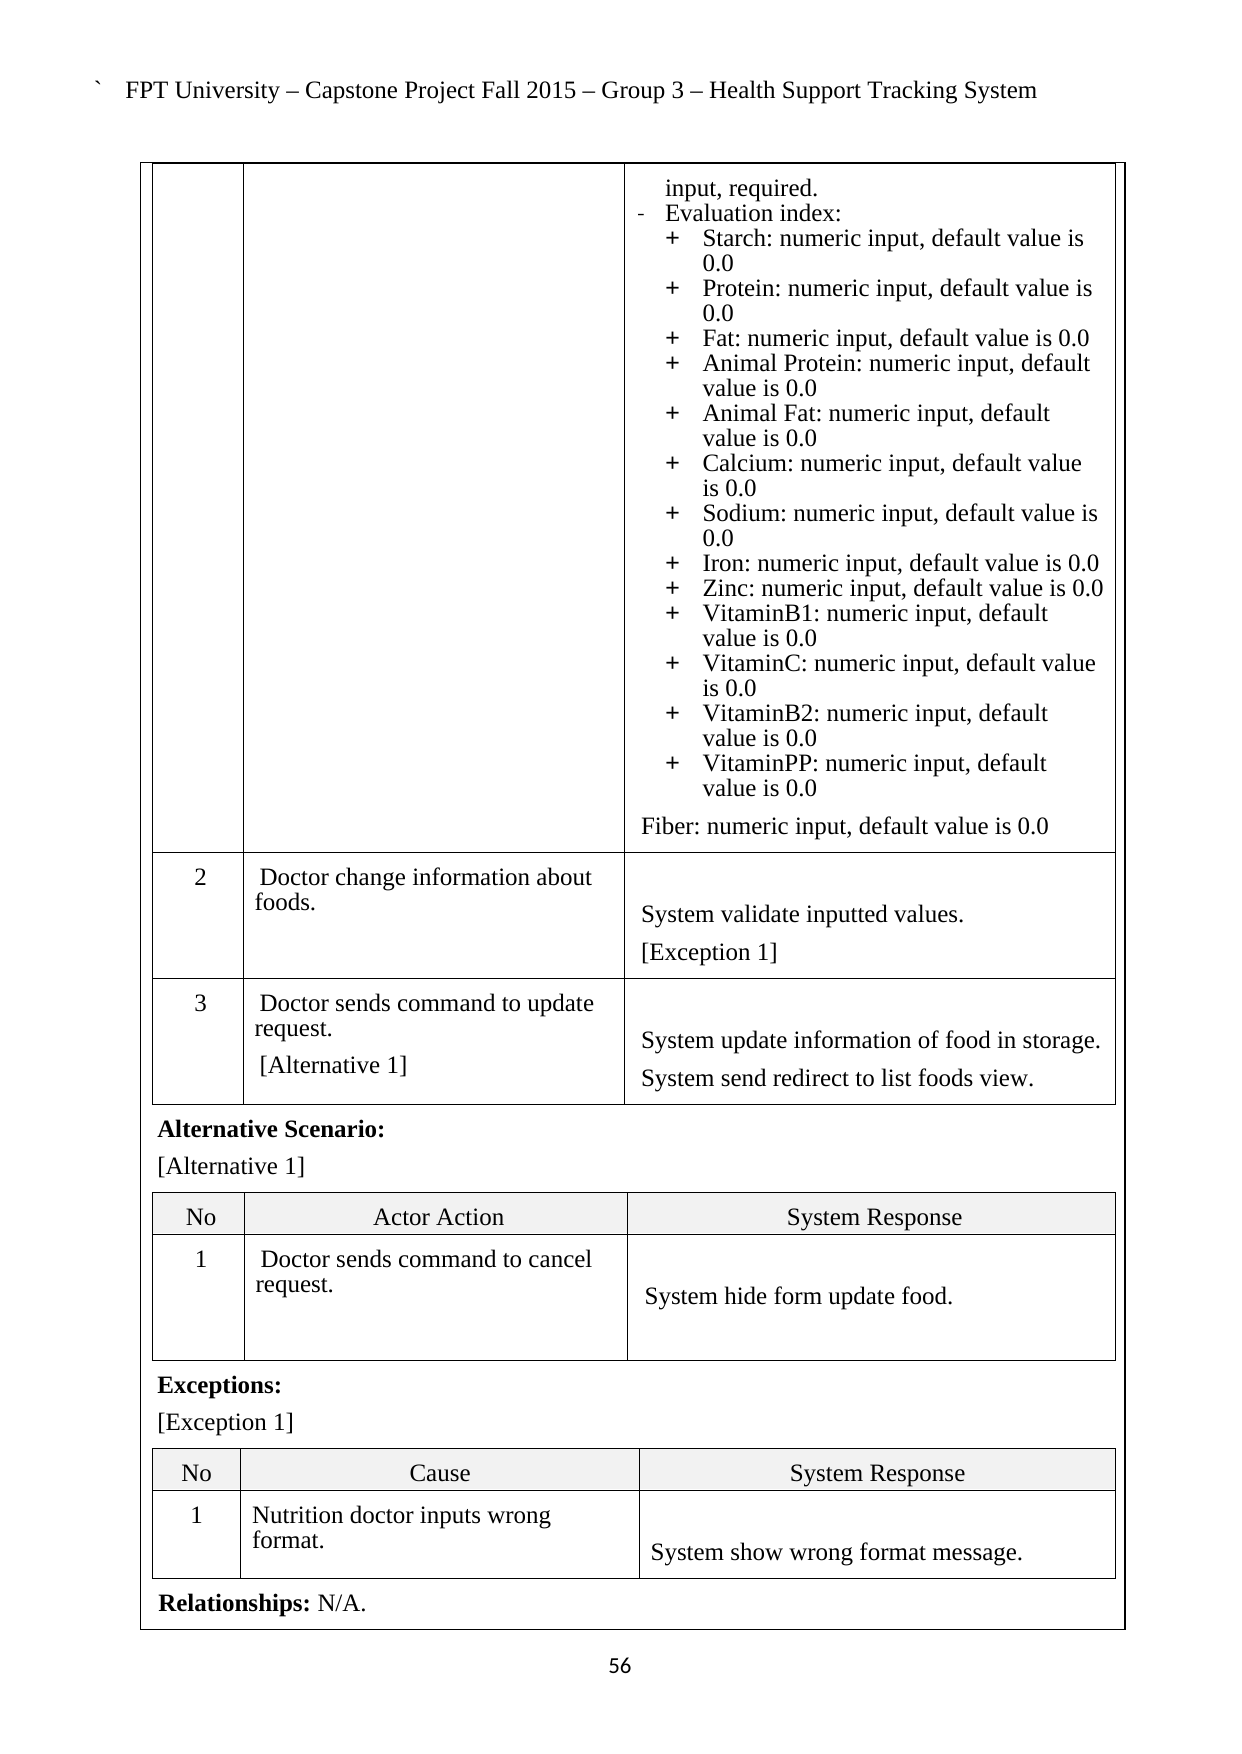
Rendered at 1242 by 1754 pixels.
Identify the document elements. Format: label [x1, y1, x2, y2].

table_cell [141, 163, 1124, 1629]
